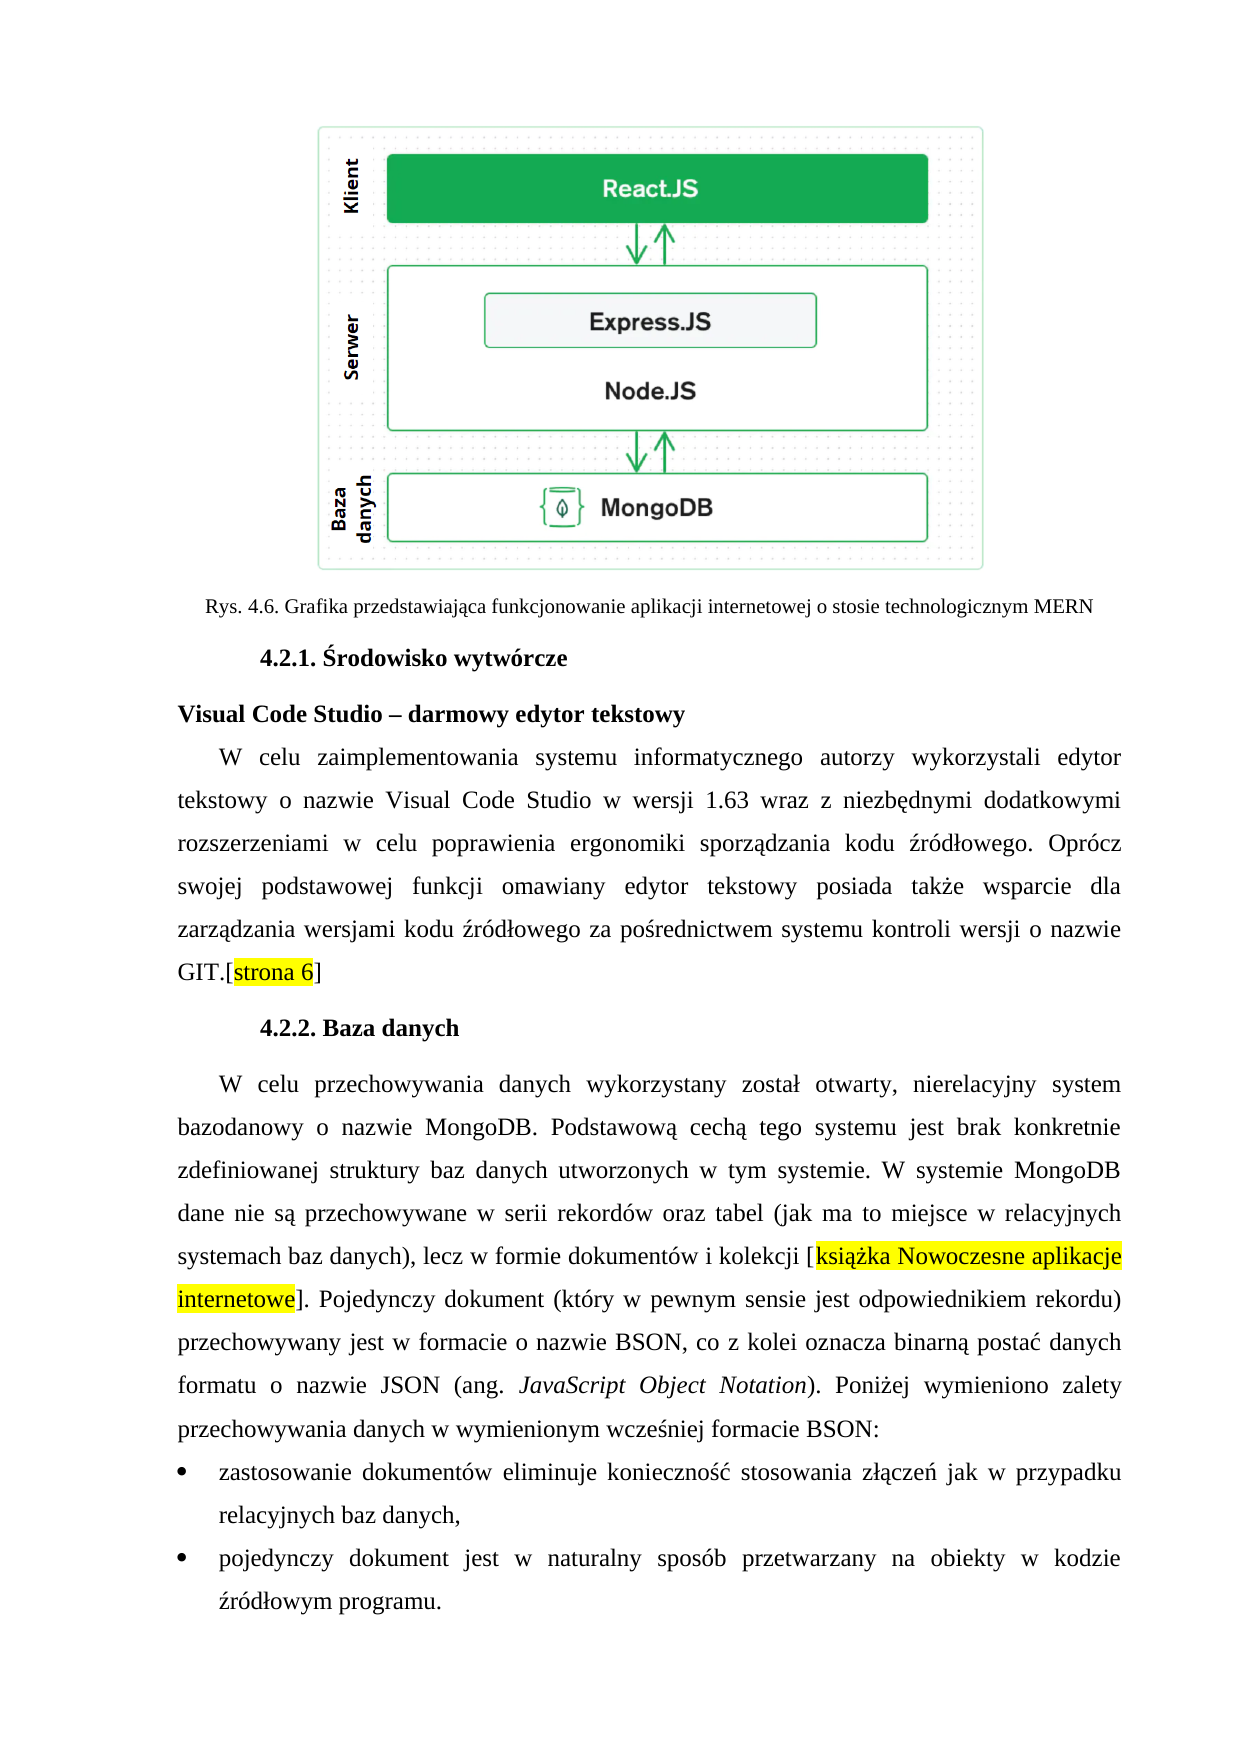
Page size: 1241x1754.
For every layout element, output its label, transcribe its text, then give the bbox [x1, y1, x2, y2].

text W celu przechowywania danych wykorzystany został otwarty, nierelacyjny system bazodanowy o nazwie MongoDB. Podstawową cechą tego systemu jest brak konkretnie zdefiniowanej struktury baz danych utworzonych w tym systemie. W systemie MongoDB dane nie są przechowywane w serii rekordów oraz tabel (jak ma to miejsce w relacyjnych systemach baz danych), lecz w formie dokumentów i kolekcji [książka Nowoczesne aplikacje internetowe]. Pojedynczy dokument (który w pewnym sensie jest odpowiednikiem rekordu) przechowywany jest w formacie o nazwie BSON, co z kolei oznacza binarną postać danych formatu o nazwie JSON (ang. JavaScript Object Notation). Poniżej wymieniono zalety przechowywania danych w wymienionym wcześniej formacie BSON: [177, 1069, 1122, 1442]
text Visual Code Studio – darmowy edytor tekstowy [177, 699, 1122, 727]
subtitle Środowisko wytwórcze [177, 643, 1122, 672]
text Rys. 4.1. Grafika przedstawiająca funkcjonowanie aplikacji internetowej o stosie technologicznym MERN [177, 594, 1122, 618]
picture [305, 118, 994, 580]
list zastosowanie dokumentów eliminuje konieczność stosowania złączeń jak w przypadku relacyjnych baz danych, [177, 1457, 1122, 1529]
list pojedynczy dokument jest w naturalny sposób przetwarzany na obiekty w kodzie źródłowym programu. [177, 1543, 1122, 1615]
subtitle Baza danych [177, 1013, 1122, 1042]
text W celu zaimplementowania systemu informatycznego autorzy wykorzystali edytor tekstowy o nazwie Visual Code Studio w wersji 1.63 wraz z niezbędnymi dodatkowymi rozszerzeniami w celu poprawienia ergonomiki sporządzania kodu źródłowego. Oprócz swojej podstawowej funkcji omawiany edytor tekstowy posiada także wsparcie dla zarządzania wersjami kodu źródłowego za pośrednictwem systemu kontroli wersji o nazwie GIT.[strona 6] [177, 742, 1122, 986]
